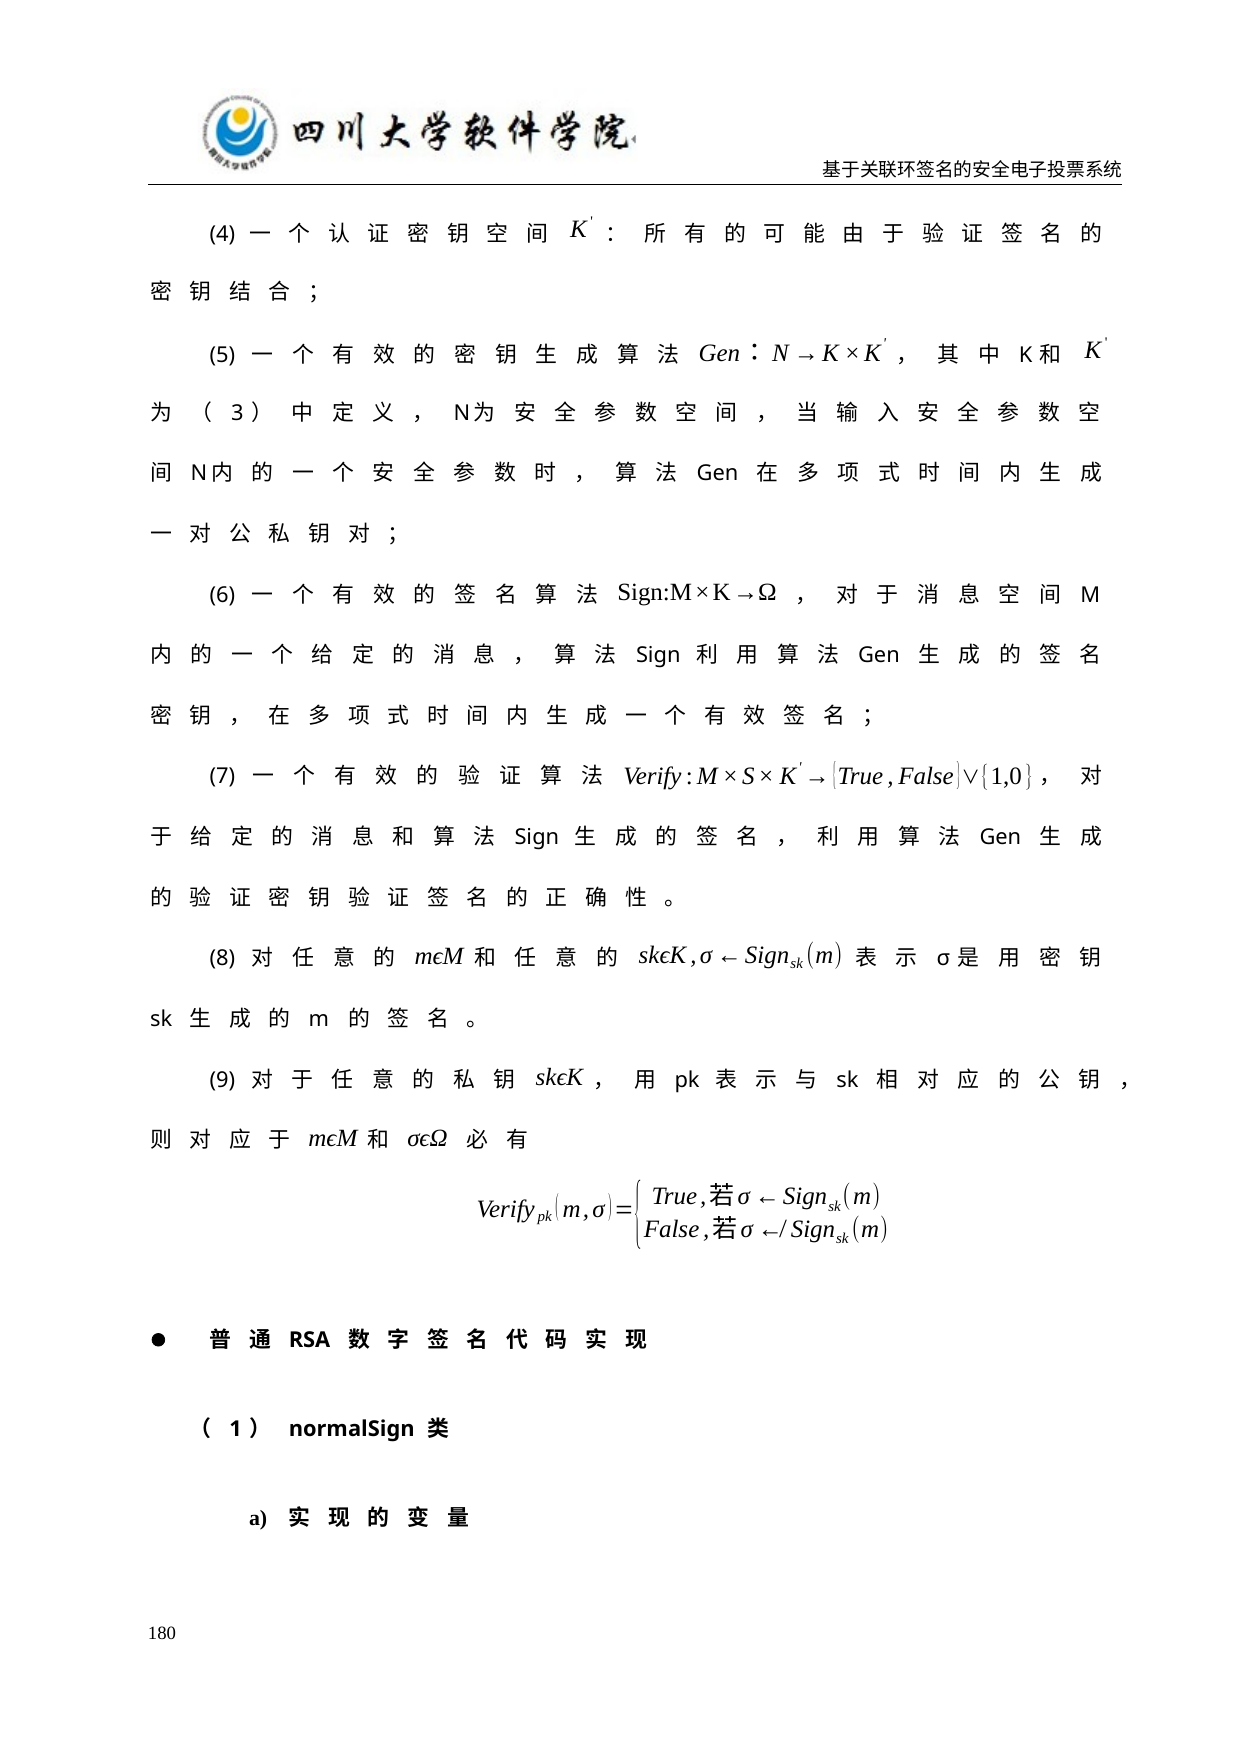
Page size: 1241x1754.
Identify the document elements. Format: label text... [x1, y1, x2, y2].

text a) 实现的变量 [196, 1486, 1120, 1546]
list 普通RSA数字签名代码实现 [150, 1308, 1120, 1368]
picture [197, 88, 639, 177]
text (9) 对于任意的私钥，用pk表示与sk相对应的公钥，则对应于和必有 [150, 1047, 1120, 1168]
text (7) 一个有效的验证算法，对于给定的消息和算法Sign生成的签名，利用算法Gen生成的验证密钥验证签名的正确性。 [150, 744, 1120, 926]
text (6) 一个有效的签名算法，对于消息空间M内的一个给定的消息，算法Sign利用算法Gen生成的签名密钥，在多项式时间内生成一个有效签名； [150, 562, 1120, 744]
list （1）normalSign类 [179, 1397, 1120, 1457]
text (4) 一个认证密钥空间：所有的可能由于验证签名的密钥结合； [150, 198, 1120, 320]
text (5) 一个有效的密钥生成算法，其中K和为（3）中定义，N为安全参数空间，当输入安全参数空间N内的一个安全参数时，算法Gen在多项式时间内生成一对公私钥对； [150, 320, 1120, 562]
text (8) 对任意的和任意的表示σ是用密钥sk生成的m的签名。 [150, 926, 1120, 1047]
